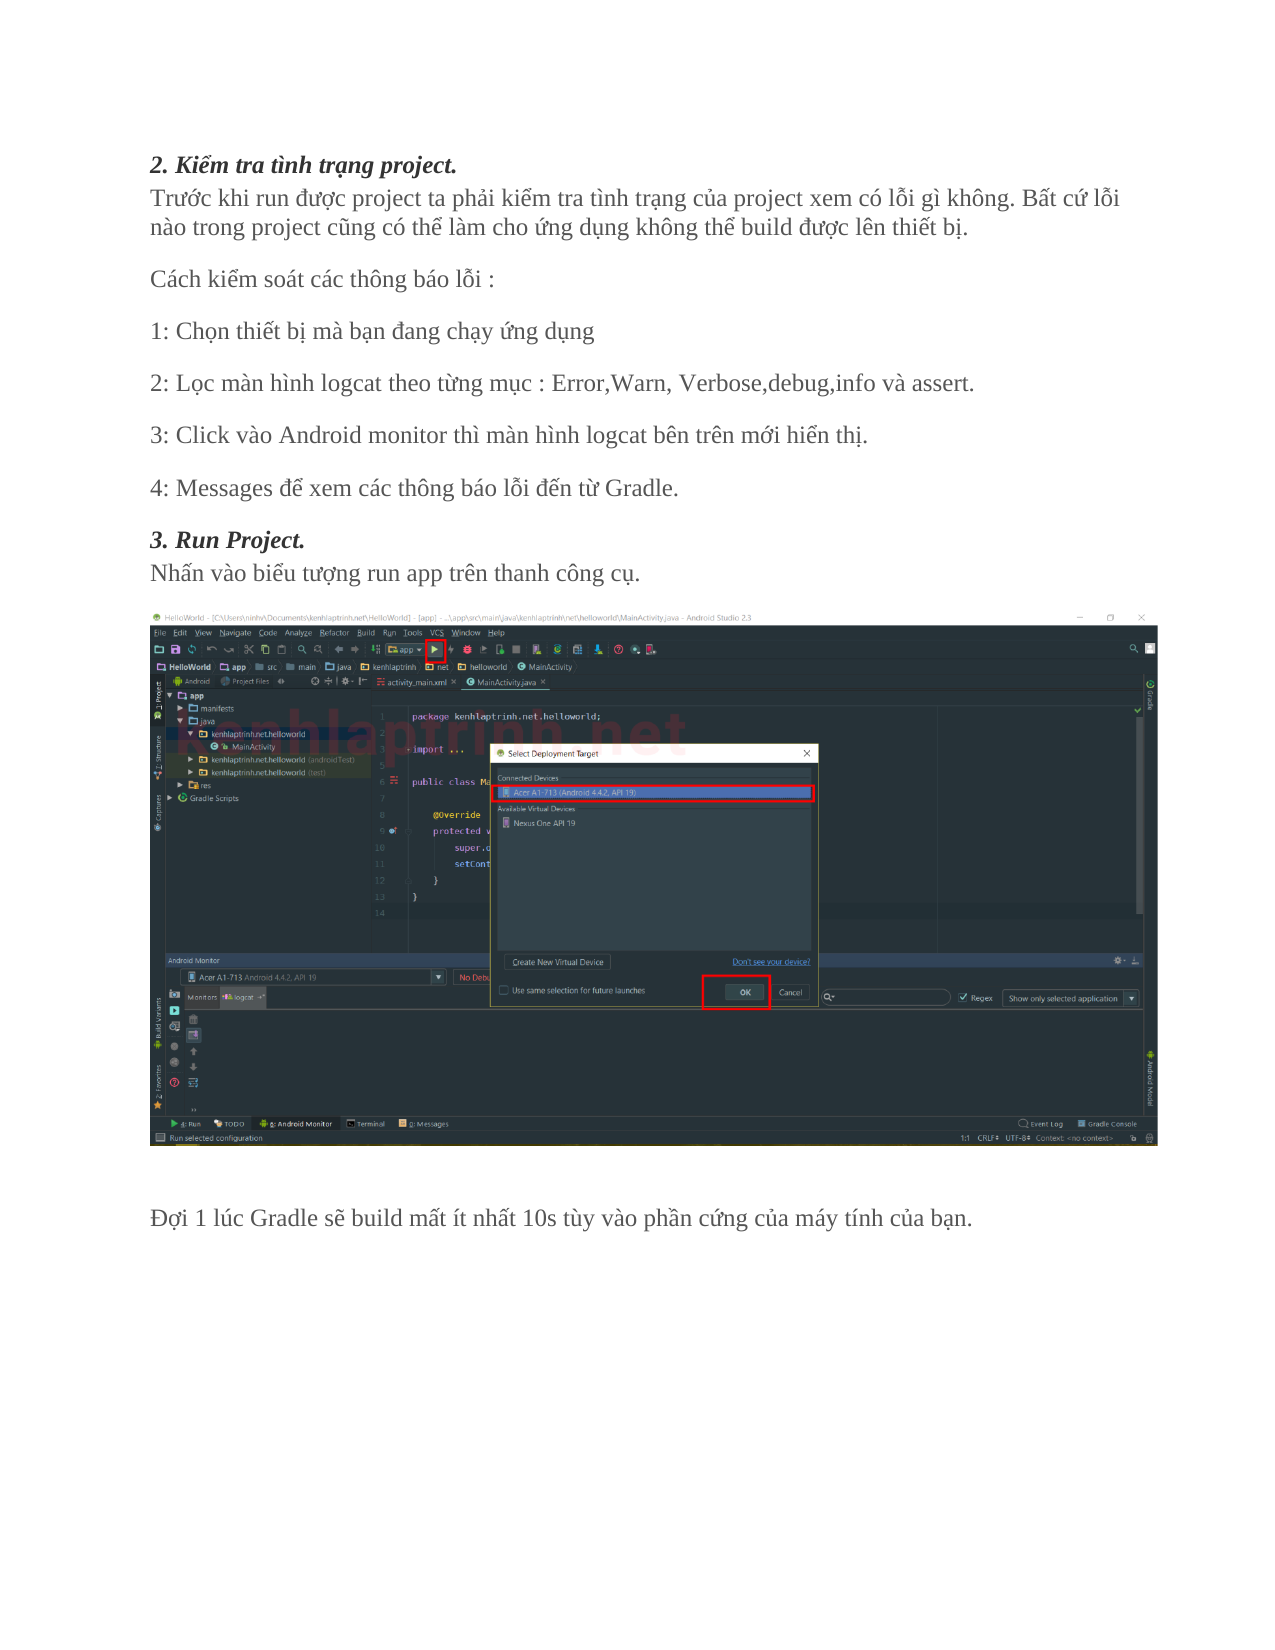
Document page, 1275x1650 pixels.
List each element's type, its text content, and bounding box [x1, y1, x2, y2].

text Đợi 1 lúc Gradle sẽ build mất ít nhất 10s tùy vào phần cứng của máy tính của bạn. [150, 1203, 1125, 1232]
subtitle 3. Run Project. [150, 525, 1125, 554]
text 2: Lọc màn hình logcat theo từng mục : Error,Warn, Verbose,debug,info và assert. [150, 368, 1125, 397]
text 1: Chọn thiết bị mà bạn đang chạy ứng dụng [150, 316, 1125, 345]
picture [150, 610, 1158, 1146]
text Trước khi run được project ta phải kiểm tra tình trạng của project xem có lỗi gì không. Bất cứ lỗi nào trong project cũng có thể làm cho ứng dụng không thể build được lên thiết bị. [150, 183, 1125, 241]
text 4: Messages để xem các thông báo lỗi đến từ Gradle. [150, 473, 1125, 501]
text Cách kiểm soát các thông báo lỗi : [150, 264, 1125, 293]
text 3: Click vào Android monitor thì màn hình logcat bên trên mới hiển thị. [150, 421, 1125, 449]
text Nhấn vào biểu tượng run app trên thanh công cụ. [150, 558, 1125, 587]
subtitle 2. Kiểm tra tình trạng project. [150, 150, 1125, 179]
